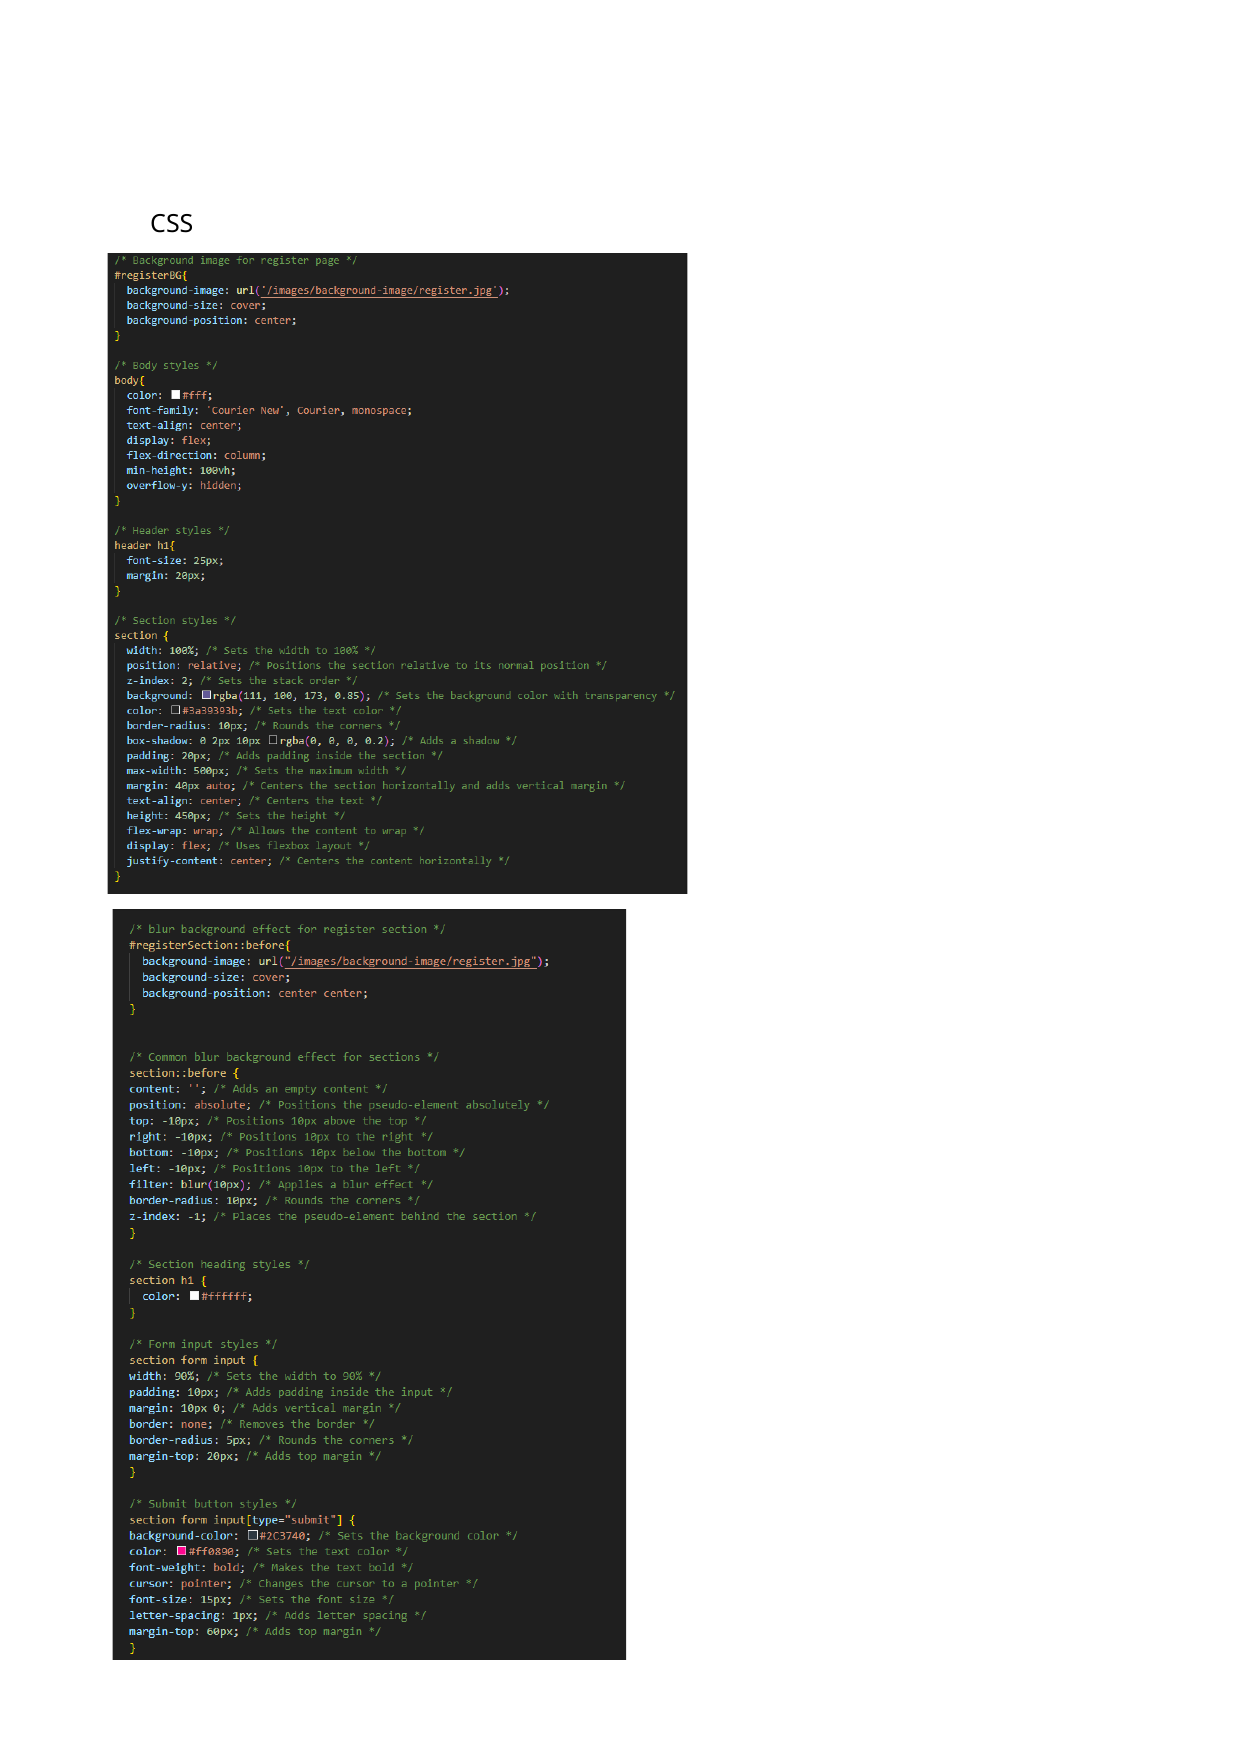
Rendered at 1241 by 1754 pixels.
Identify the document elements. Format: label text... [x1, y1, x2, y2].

picture [112, 909, 627, 1660]
picture [107, 253, 688, 894]
text CSS [150, 206, 1090, 240]
